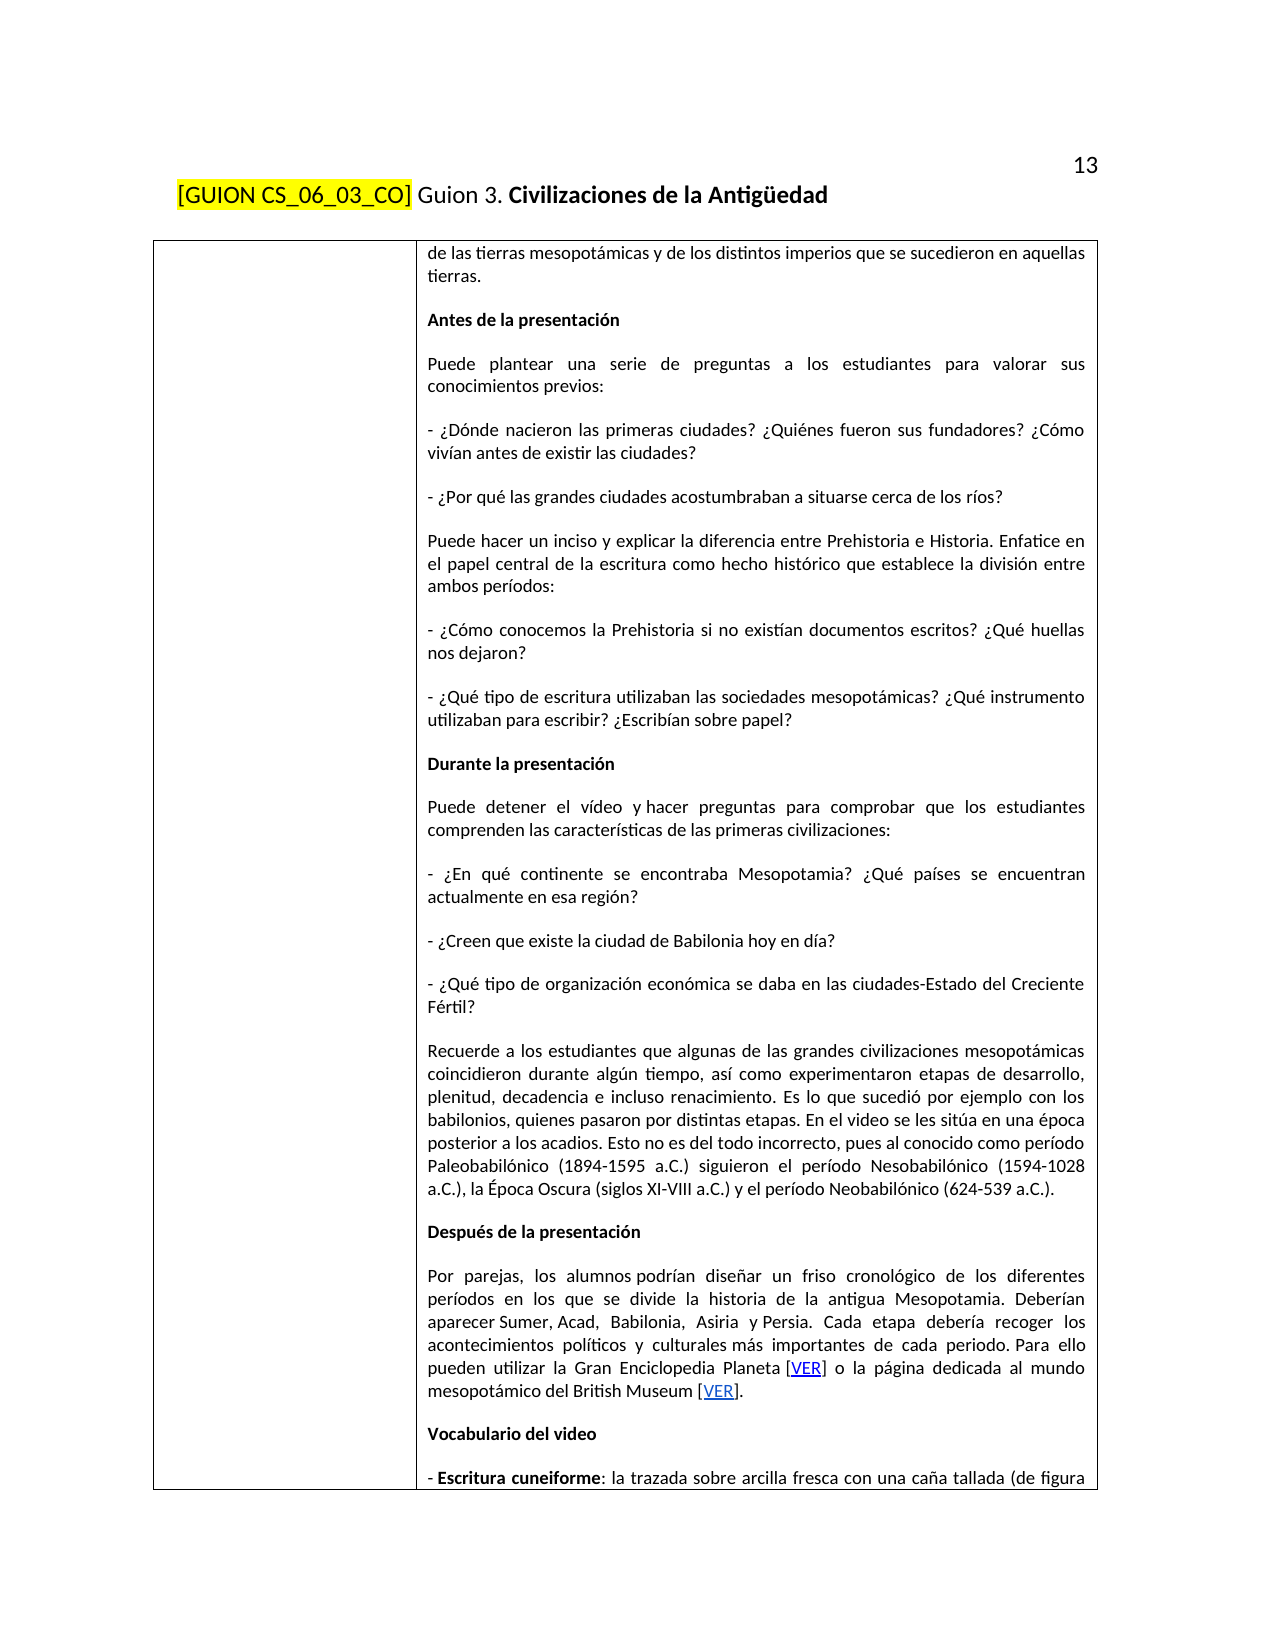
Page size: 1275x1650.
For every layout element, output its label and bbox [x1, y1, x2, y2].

table_cell [417, 241, 1097, 1489]
table_cell [154, 241, 416, 1489]
